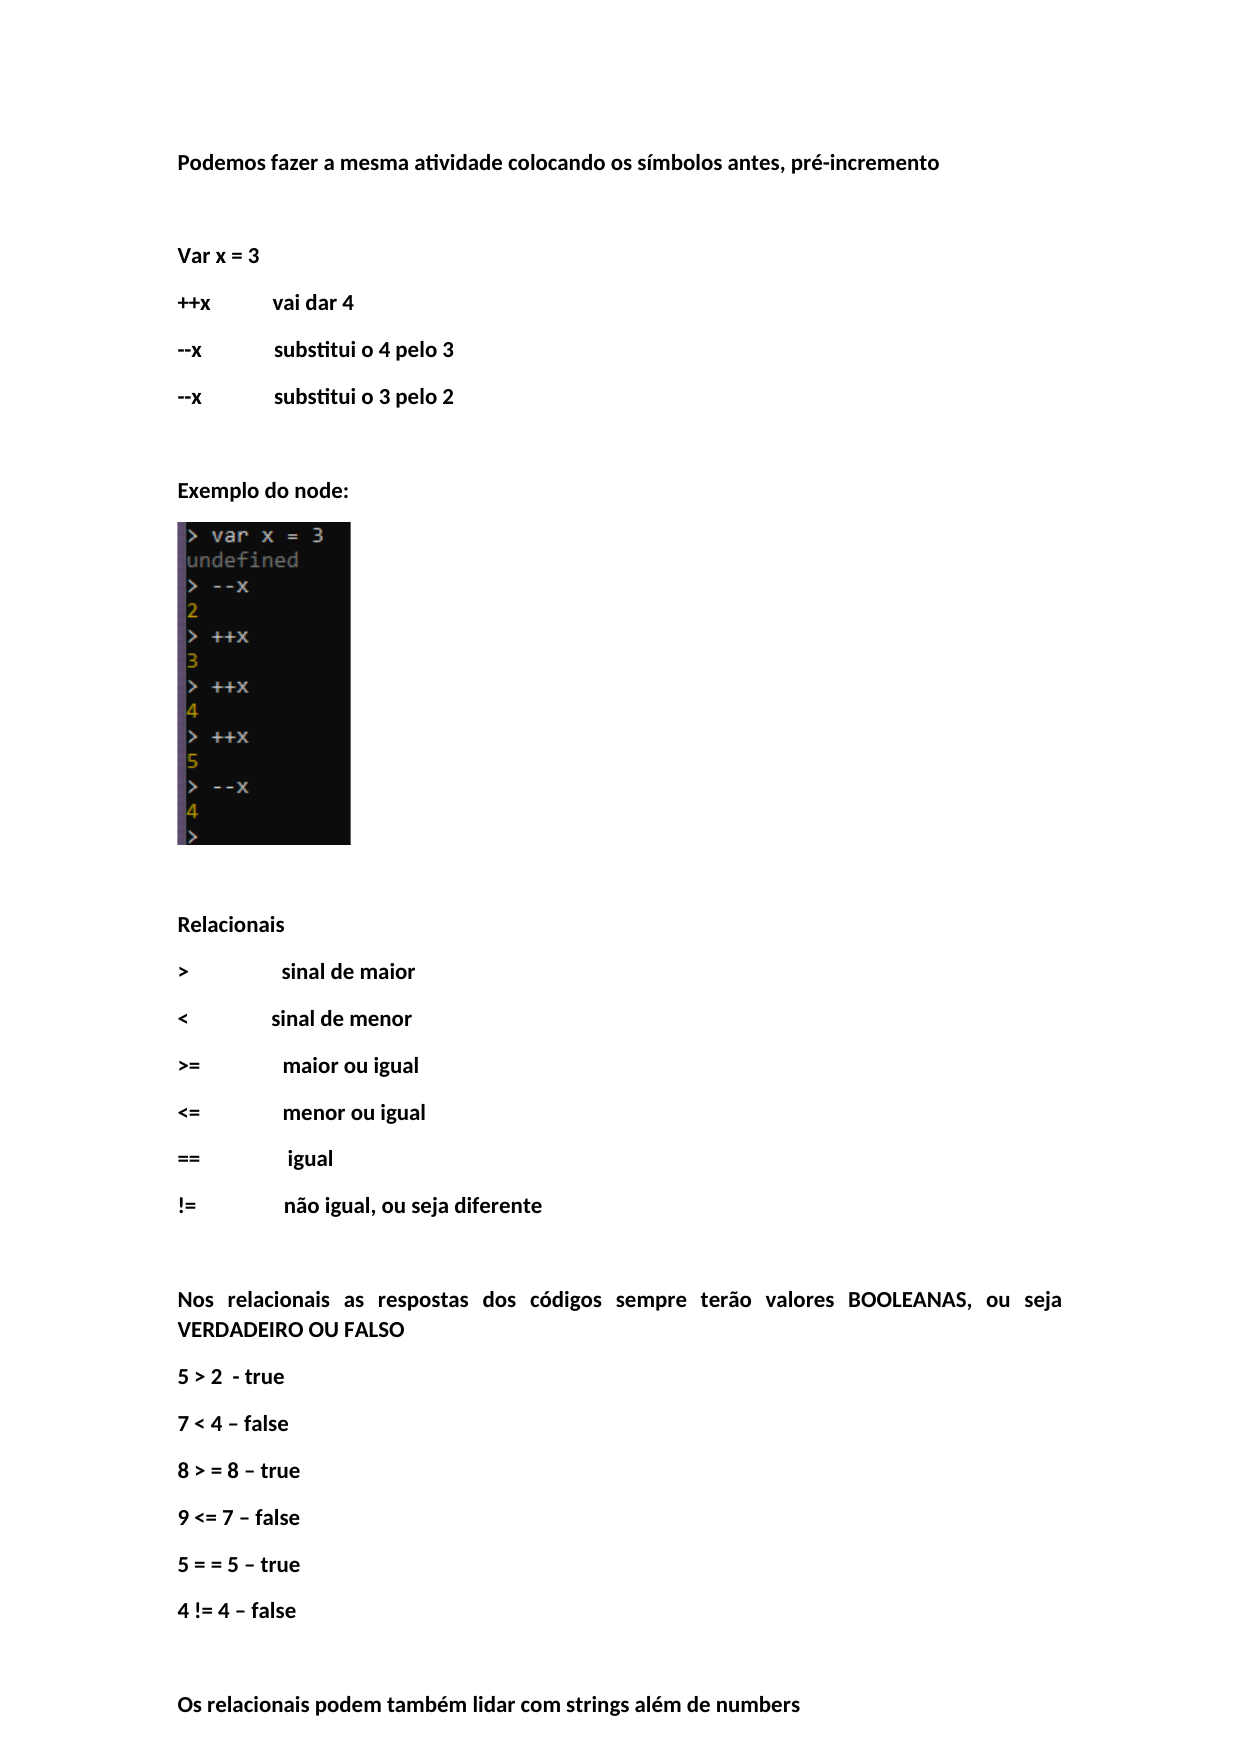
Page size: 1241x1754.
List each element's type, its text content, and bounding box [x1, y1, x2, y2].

text Var x = 3 [177, 241, 1063, 269]
text Nos relacionais as respostas dos códigos sempre terão valores BOOLEANAS, ou seja VERDADEIRO OU FALSO [177, 1285, 1063, 1343]
text 5 = = 5 – true [177, 1550, 1063, 1578]
text != não igual, ou seja diferente [177, 1191, 1063, 1219]
text 8 > = 8 – true [177, 1456, 1063, 1484]
text < sinal de menor [177, 1004, 1063, 1032]
text 4 != 4 – false [177, 1597, 1063, 1625]
text Podemos fazer a mesma atividade colocando os símbolos antes, pré-incremento [177, 148, 1063, 176]
text ++x vai dar 4 [177, 288, 1063, 316]
text 9 <= 7 – false [177, 1503, 1063, 1531]
picture [177, 522, 351, 845]
text > sinal de maior [177, 957, 1063, 985]
text 5 > 2 - true [177, 1362, 1063, 1390]
text == igual [177, 1144, 1063, 1173]
text >= maior ou igual [177, 1051, 1063, 1079]
text 7 < 4 – false [177, 1409, 1063, 1437]
text Os relacionais podem também lidar com strings além de numbers [177, 1690, 1063, 1718]
text Relacionais [177, 910, 1063, 938]
text <= menor ou igual [177, 1098, 1063, 1126]
text Exemplo do node: [177, 476, 1063, 504]
text --x substitui o 3 pelo 2 [177, 382, 1063, 410]
text --x substitui o 4 pelo 3 [177, 335, 1063, 363]
